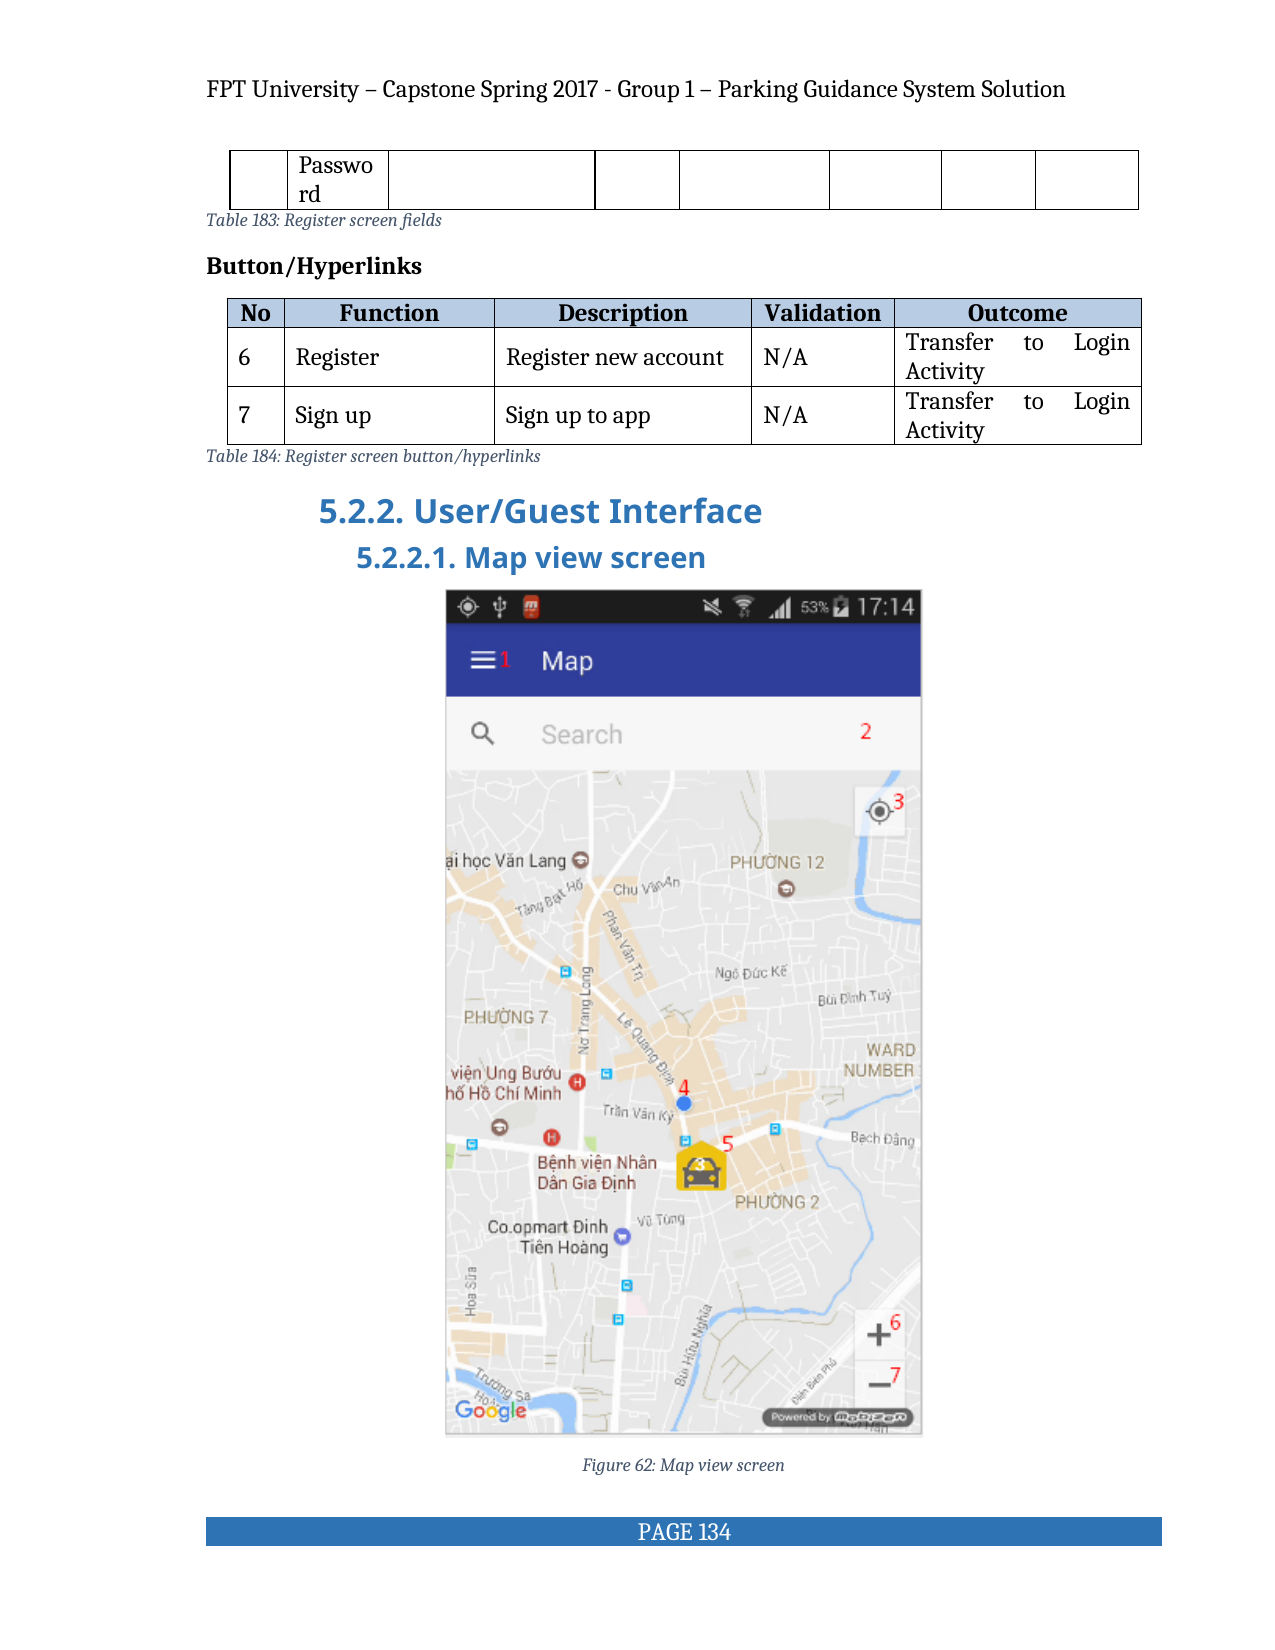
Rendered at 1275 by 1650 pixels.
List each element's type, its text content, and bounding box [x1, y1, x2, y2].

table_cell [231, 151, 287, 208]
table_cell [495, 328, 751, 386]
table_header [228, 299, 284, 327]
picture [445, 589, 924, 1438]
subtitle Map view screen [206, 537, 1162, 577]
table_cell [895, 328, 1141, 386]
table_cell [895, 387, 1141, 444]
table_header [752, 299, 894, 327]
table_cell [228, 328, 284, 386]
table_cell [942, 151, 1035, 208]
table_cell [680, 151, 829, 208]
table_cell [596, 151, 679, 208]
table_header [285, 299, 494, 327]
subtitle User/Guest Interface [206, 488, 1162, 533]
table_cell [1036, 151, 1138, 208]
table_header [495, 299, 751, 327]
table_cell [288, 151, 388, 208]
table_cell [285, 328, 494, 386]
text Button/Hyperlinks [206, 252, 1162, 281]
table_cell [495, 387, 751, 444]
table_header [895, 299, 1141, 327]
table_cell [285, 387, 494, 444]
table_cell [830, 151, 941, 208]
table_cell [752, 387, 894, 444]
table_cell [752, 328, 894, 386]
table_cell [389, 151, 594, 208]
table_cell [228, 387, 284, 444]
